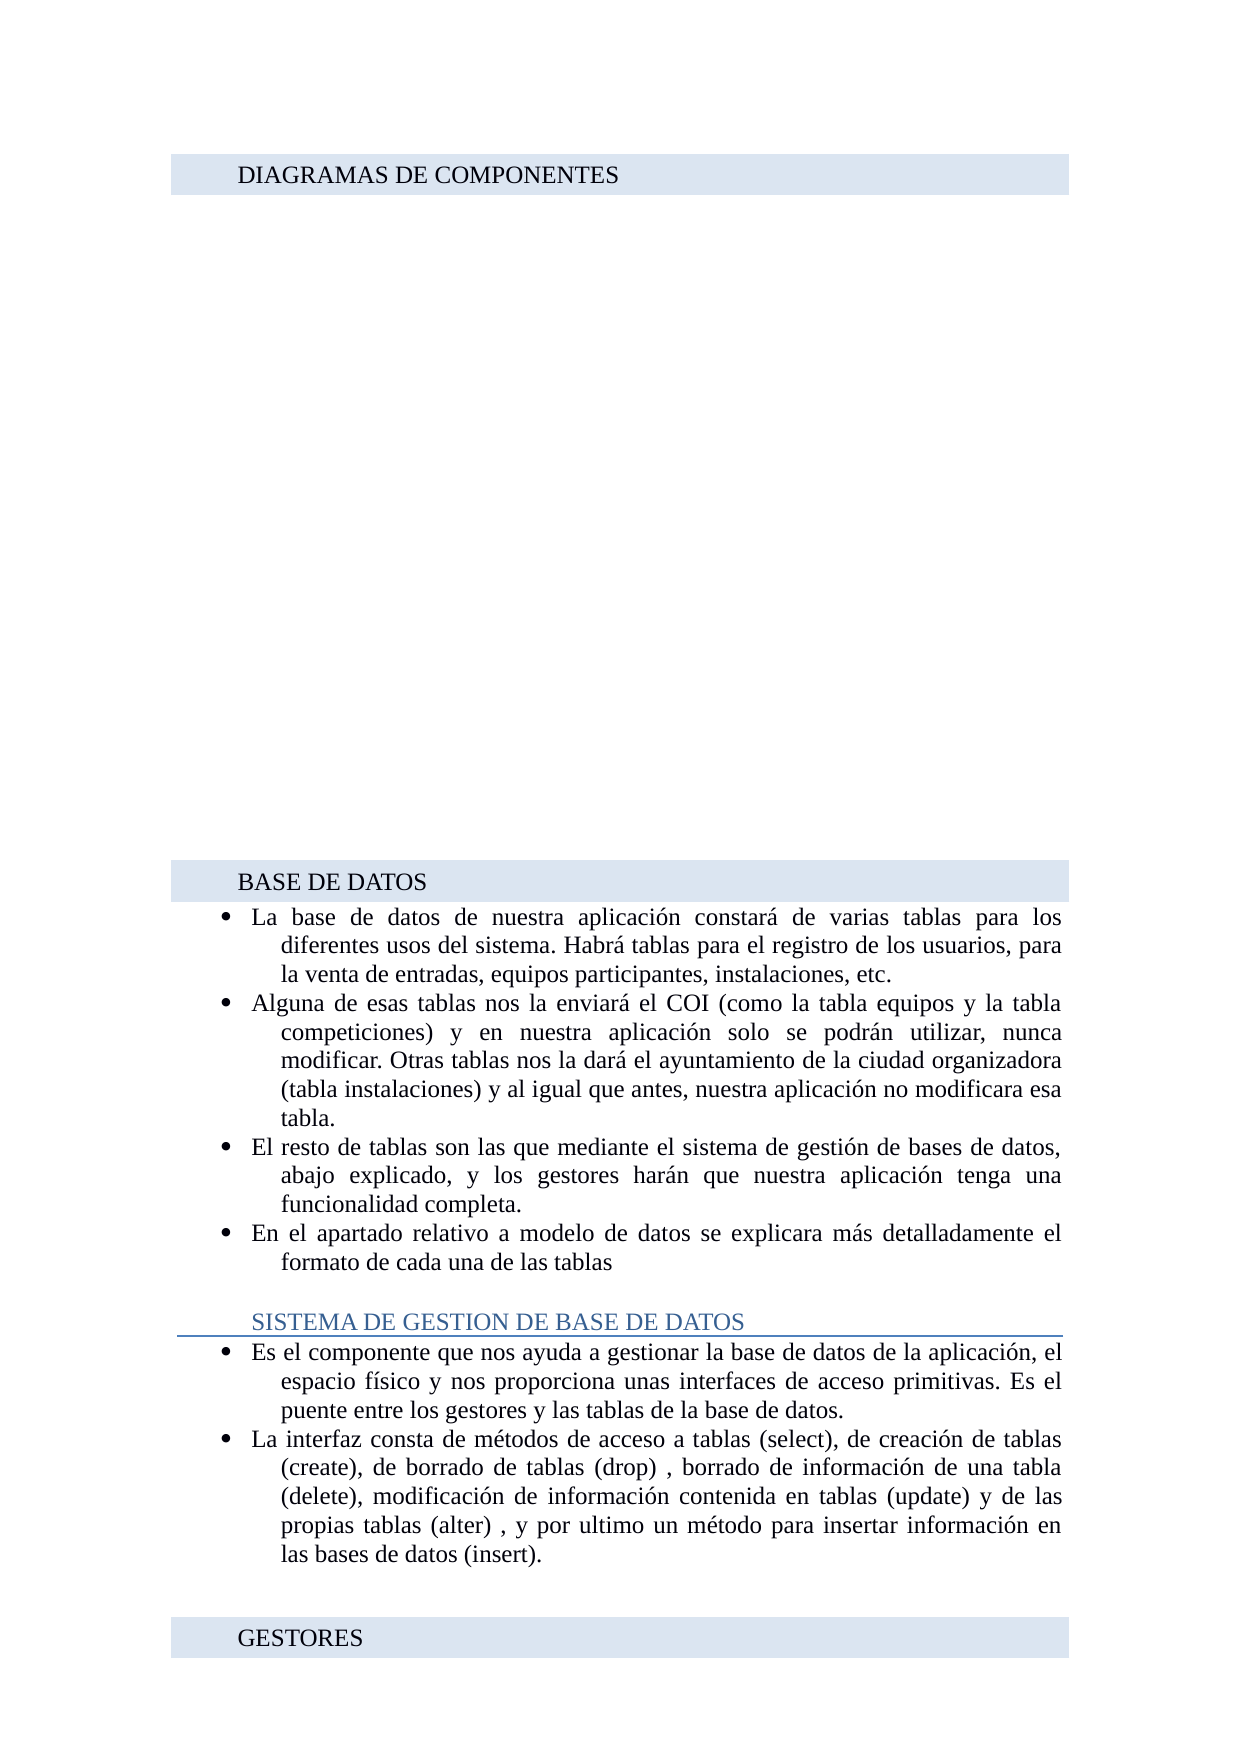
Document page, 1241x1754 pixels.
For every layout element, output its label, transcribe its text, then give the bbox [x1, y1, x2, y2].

list La interfaz consta de métodos de acceso a tablas (select), de creación de tablas (create), de borrado de tablas (drop) , borrado de información de una tabla (delete), modificación de información contenida en tablas (update) y de las propias tablas (alter) , y por ultimo un método para insertar información en las bases de datos (insert). [222, 1424, 1063, 1567]
list Gestores [177, 1623, 1063, 1652]
list Base de datos [177, 867, 1063, 895]
list Diagramas de Componentes [177, 160, 1063, 189]
list Alguna de esas tablas nos la enviará el COI (como la tabla equipos y la tabla competiciones) y en nuestra aplicación solo se podrán utilizar, nunca modificar. Otras tablas nos la dará el ayuntamiento de la ciudad organizadora (tabla instalaciones) y al igual que antes, nuestra aplicación no modificara esa tabla. [222, 988, 1063, 1132]
list SISTEMA DE GESTION DE BASE DE DATOS [177, 1307, 1063, 1335]
list El resto de tablas son las que mediante el sistema de gestión de bases de datos, abajo explicado, y los gestores harán que nuestra aplicación tenga una funcionalidad completa. [222, 1132, 1063, 1218]
list La base de datos de nuestra aplicación constará de varias tablas para los diferentes usos del sistema. Habrá tablas para el registro de los usuarios, para la venta de entradas, equipos participantes, instalaciones, etc. [222, 902, 1063, 988]
list En el apartado relativo a modelo de datos se explicara más detalladamente el formato de cada una de las tablas [222, 1218, 1063, 1275]
list Es el componente que nos ayuda a gestionar la base de datos de la aplicación, el espacio físico y nos proporciona unas interfaces de acceso primitivas. Es el puente entre los gestores y las tablas de la base de datos. [222, 1337, 1063, 1424]
